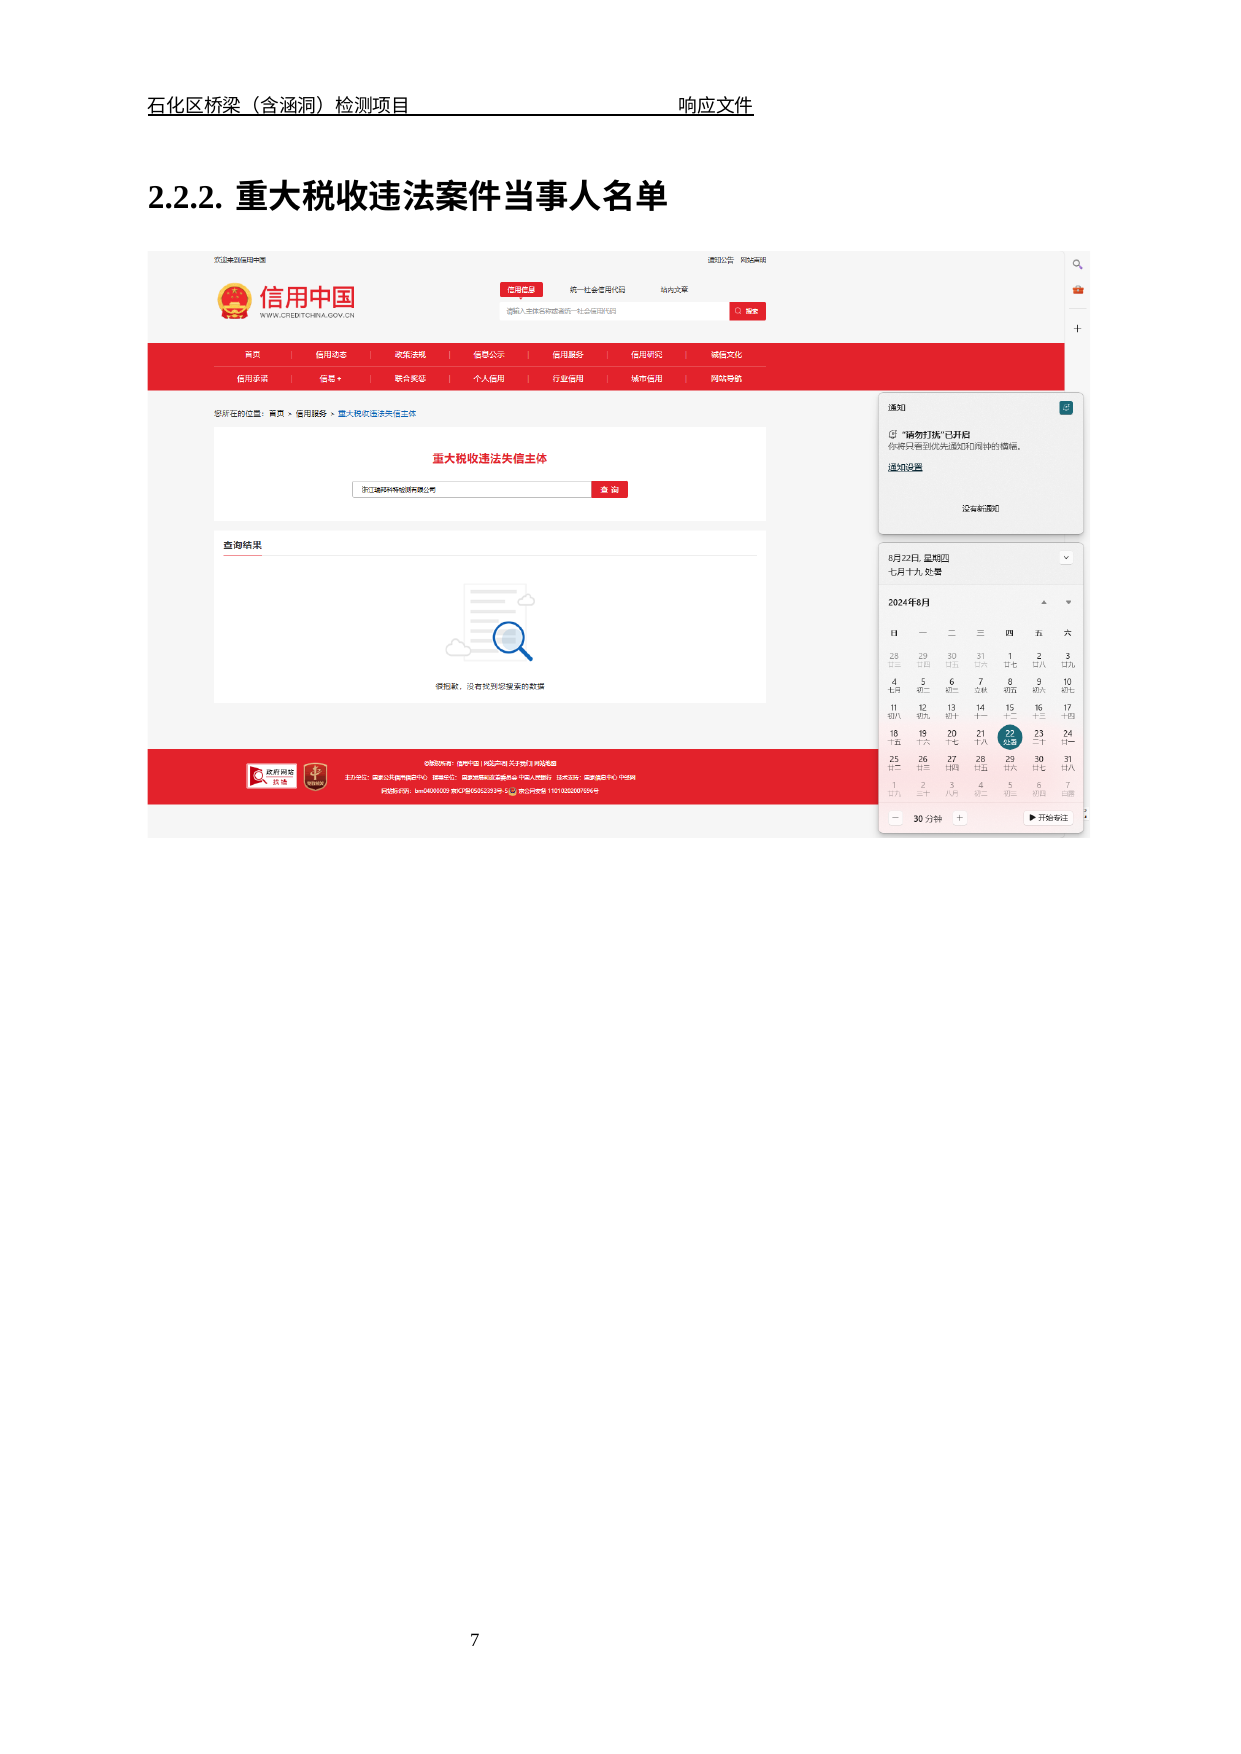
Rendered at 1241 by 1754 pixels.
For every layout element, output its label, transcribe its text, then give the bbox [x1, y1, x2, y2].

picture [147, 251, 1091, 838]
subtitle 重大税收违法案件当事人名单 [148, 162, 1093, 227]
